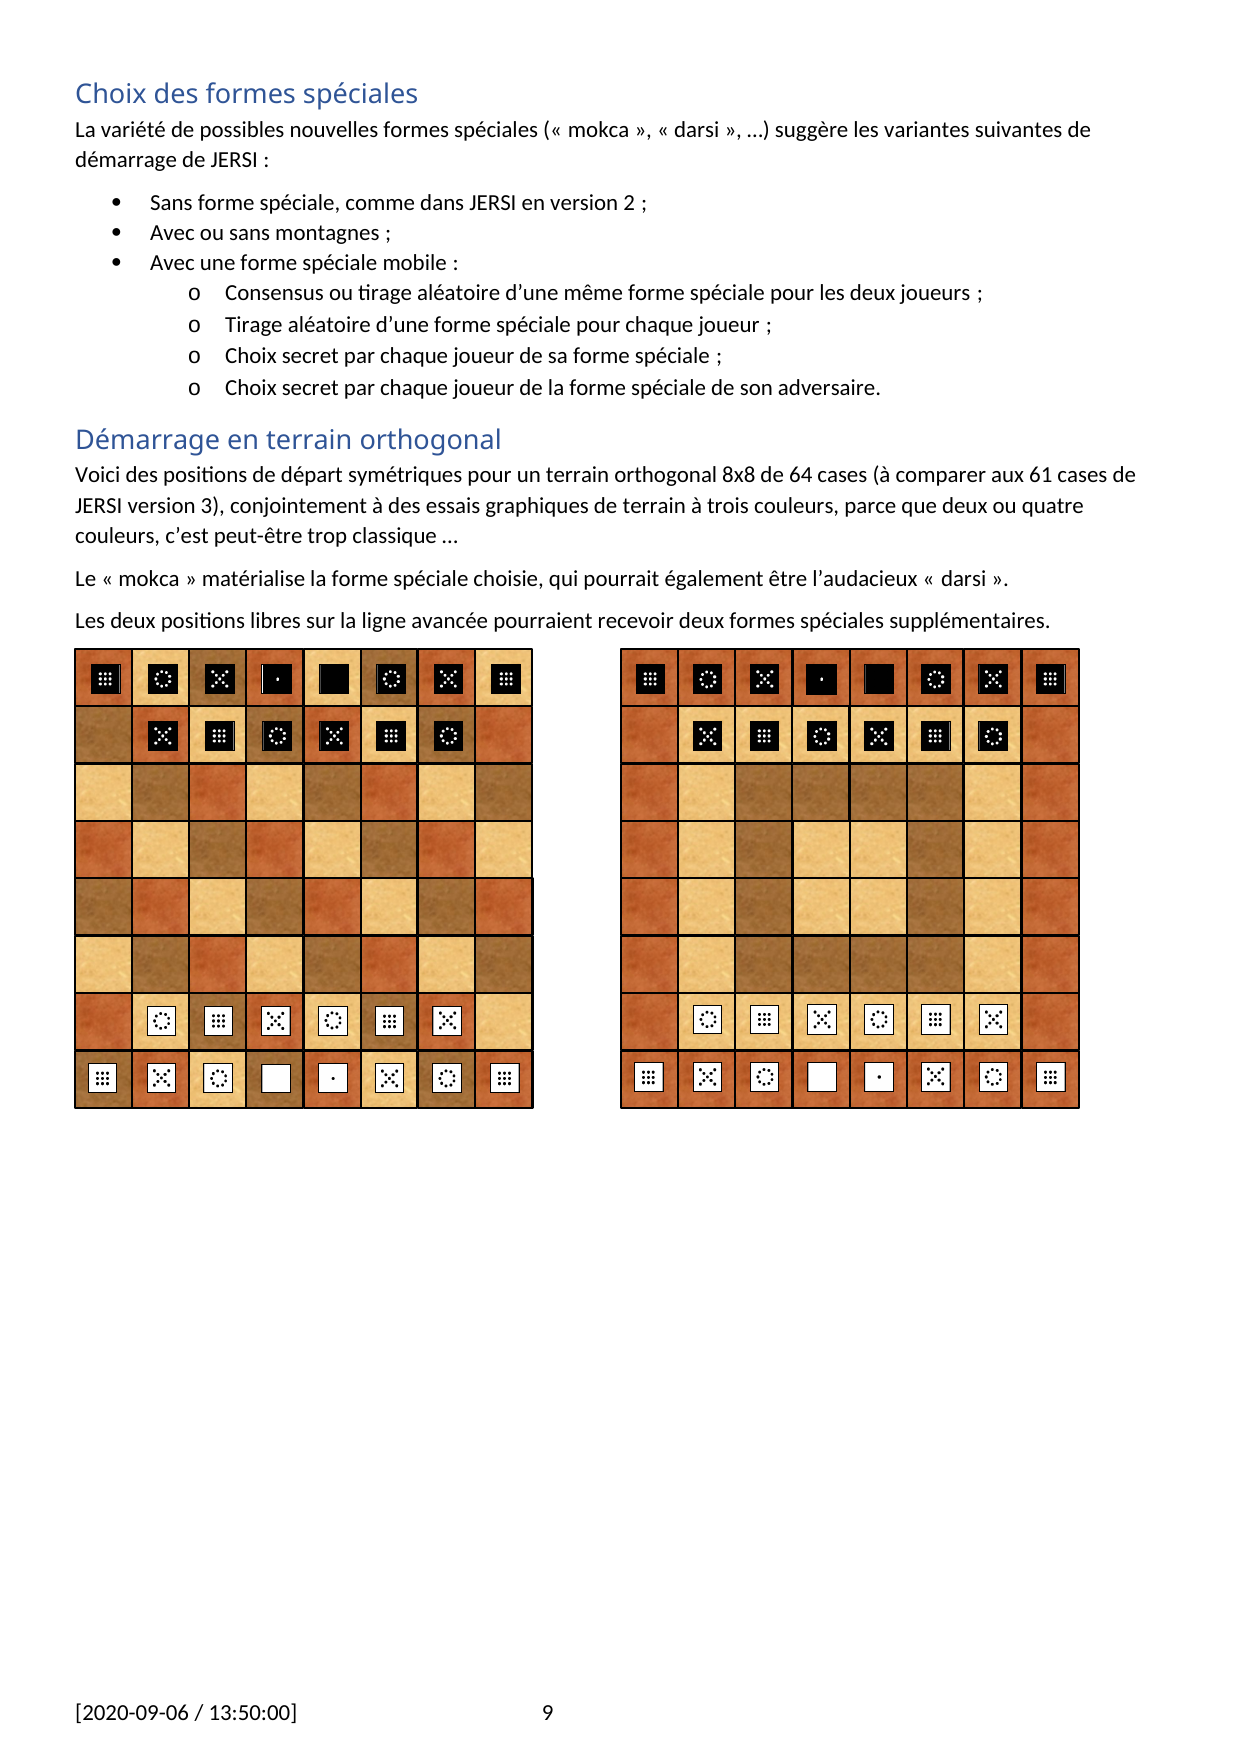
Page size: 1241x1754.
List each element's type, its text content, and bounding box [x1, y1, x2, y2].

text Voici des positions de départ symétriques pour un terrain orthogonal 8x8 de 64 cases (à comparer aux 61 cases de JERSI version 3), conjointement à des essais graphiques de terrain à trois couleurs, parce que deux ou quatre couleurs, c’est peut-être trop classique … [75, 461, 1165, 549]
subtitle Choix des formes spéciales [75, 75, 1165, 112]
text Les deux positions libres sur la ligne avancée pourraient recevoir deux formes spéciales supplémentaires. [75, 606, 1165, 634]
text La variété de possibles nouvelles formes spéciales (« mokca », « darsi », …) suggère les variantes suivantes de démarrage de JERSI : [75, 115, 1165, 173]
list Avec une forme spéciale mobile : [112, 248, 1165, 276]
list Tirage aléatoire d’une forme spéciale pour chaque joueur ; [187, 310, 1165, 339]
subtitle Démarrage en terrain orthogonal [75, 421, 1165, 458]
list Consensus ou tirage aléatoire d’une même forme spéciale pour les deux joueurs ; [187, 278, 1165, 307]
list Sans forme spéciale, comme dans JERSI en version 2 ; [112, 188, 1165, 216]
table_header [75, 649, 619, 1120]
list Avec ou sans montagnes ; [112, 218, 1165, 246]
text Le « mokca » matérialise la forme spéciale choisie, qui pourrait également être l’audacieux « darsi ». [75, 564, 1165, 592]
list Choix secret par chaque joueur de la forme spéciale de son adversaire. [187, 373, 1165, 402]
table_header [621, 649, 1165, 1120]
list Choix secret par chaque joueur de sa forme spéciale ; [187, 341, 1165, 370]
